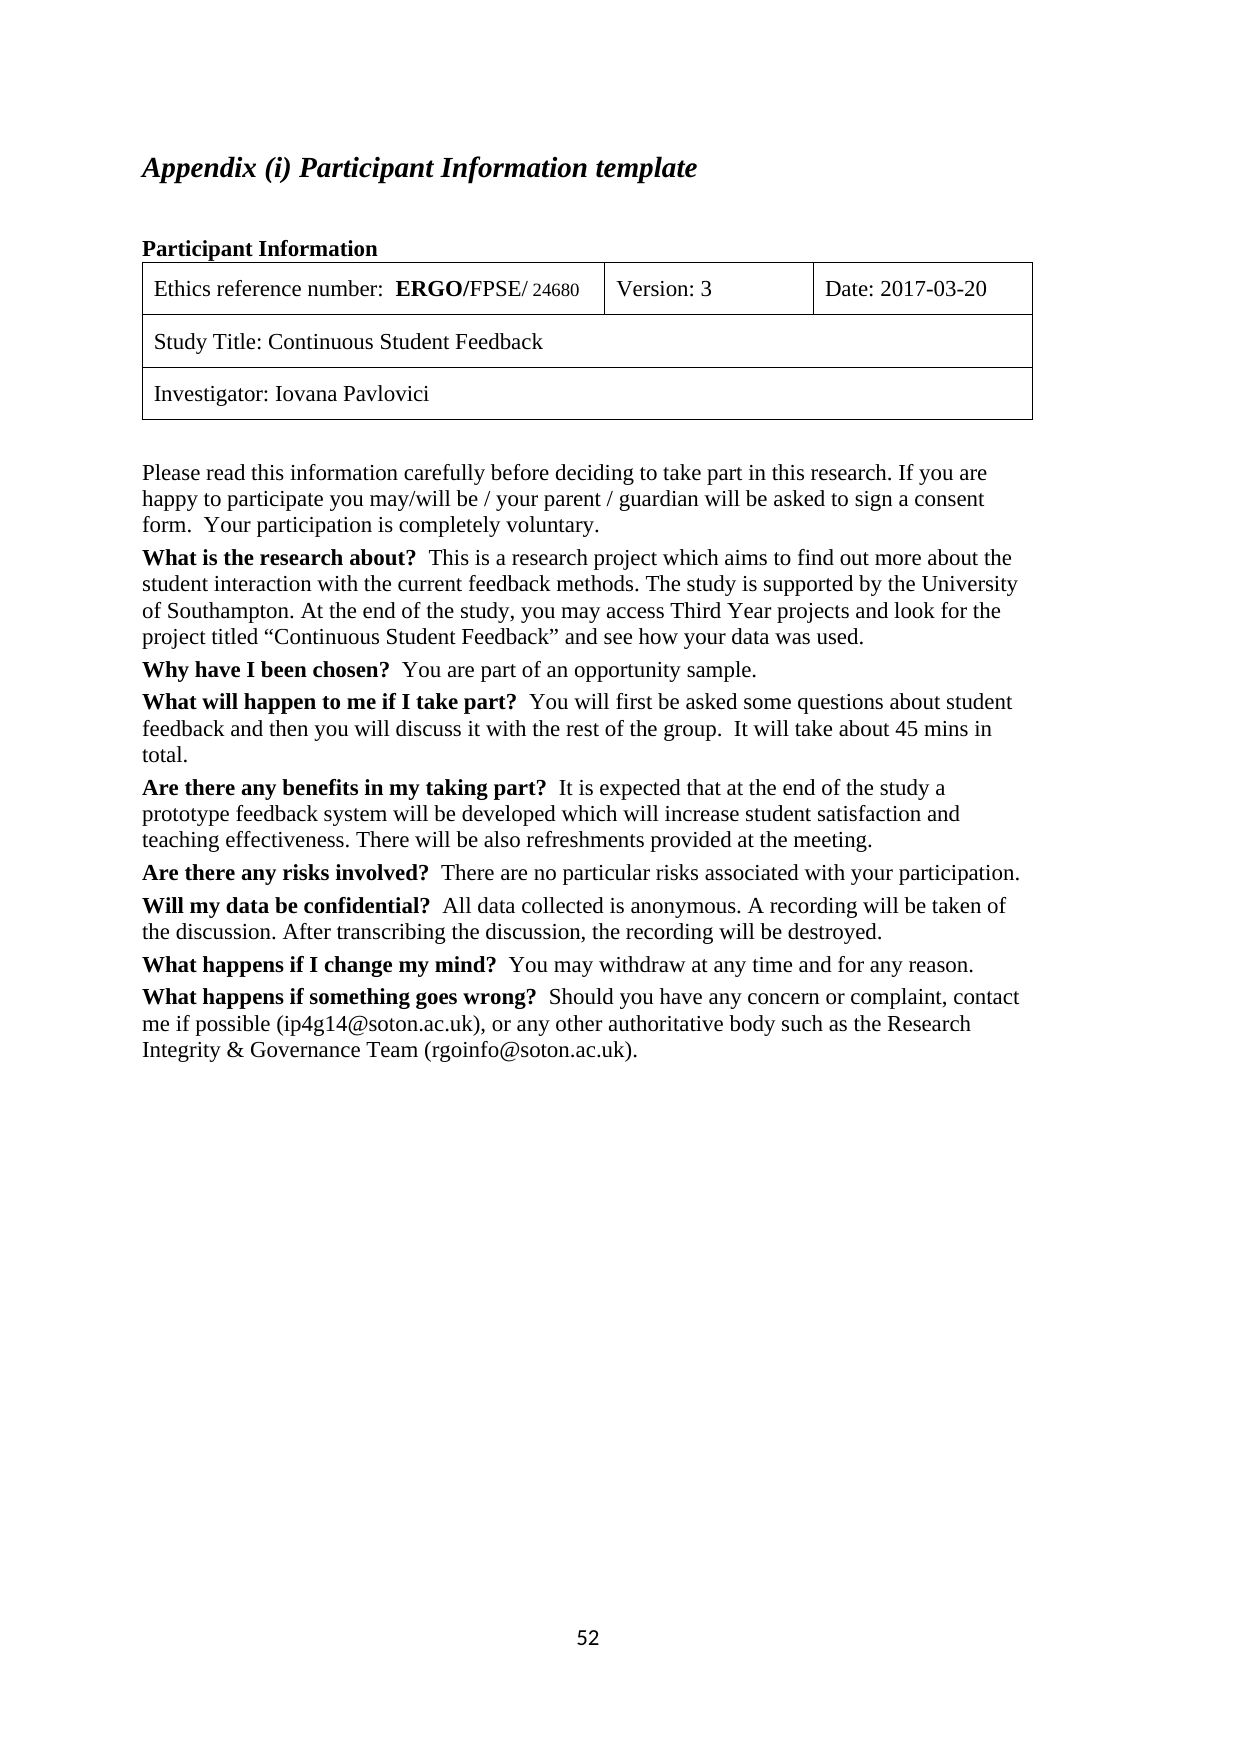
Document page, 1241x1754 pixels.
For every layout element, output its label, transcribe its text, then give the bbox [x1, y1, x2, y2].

text Are there any benefits in my taking part? It is expected that at the end of the study a prototype feedback system will be developed which will increase student satisfaction and teaching effectiveness. There will be also refreshments provided at the meeting. [142, 774, 1033, 853]
table_header Date: 2017-03-20 [814, 263, 1032, 314]
table_header Version: 3 [605, 263, 813, 314]
text Are there any risks involved? There are no particular risks associated with your participation. [142, 859, 1033, 885]
text Please read this information carefully before deciding to take part in this research. If you are happy to participate you may/will be / your parent / guardian will be asked to sign a consent form. Your participation is completely voluntary. [142, 459, 1033, 538]
text What will happen to me if I take part? You will first be asked some questions about student feedback and then you will discuss it with the rest of the group. It will take about 45 mins in total. [142, 688, 1033, 767]
table_cell Study Title: Continuous Student Feedback [143, 315, 1032, 367]
text Why have I been chosen? You are part of an opportunity sample. [142, 656, 1033, 682]
table_cell Investigator: Iovana Pavlovici [143, 368, 1032, 419]
text What happens if I change my mind? You may withdraw at any time and for any reason. [142, 951, 1033, 977]
text Appendix (i) Participant Information template [142, 150, 1033, 183]
table_header Ethics reference number: ERGO/FPSE/ 24680 [143, 263, 604, 314]
text Participant Information [142, 235, 1033, 262]
text What is the research about? This is a research project which aims to find out more about the student interaction with the current feedback methods. The study is supported by the University of Southampton. At the end of the study, you may access Third Year projects and look for the project titled “Continuous Student Feedback” and see how your data was used. [142, 544, 1033, 649]
text What happens if something goes wrong? Should you have any concern or complaint, contact me if possible (ip4g14@soton.ac.uk), or any other authoritative body such as the Research Integrity & Governance Team (rgoinfo@soton.ac.uk). [142, 983, 1033, 1062]
text Will my data be confidential? All data collected is anonymous. A recording will be taken of the discussion. After transcribing the discussion, the recording will be destroyed. [142, 892, 1033, 944]
